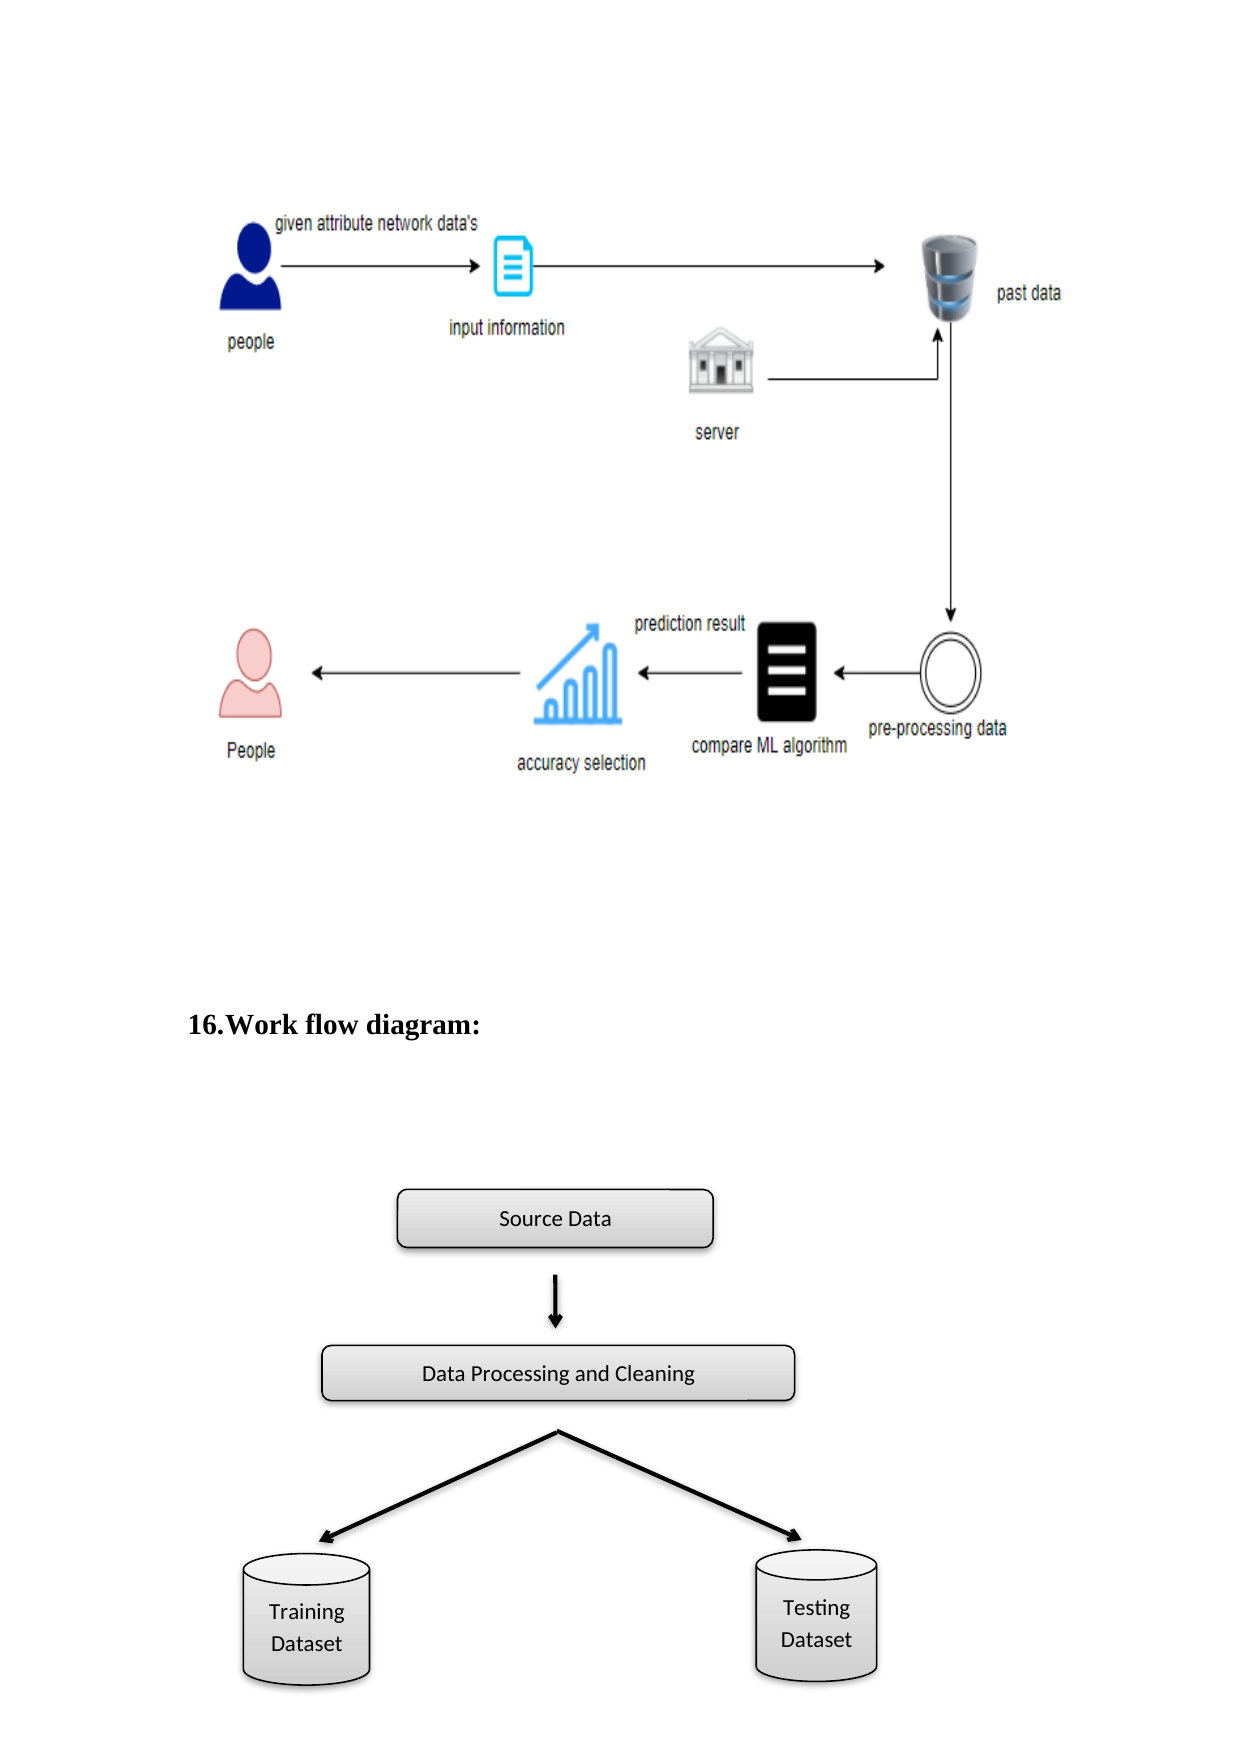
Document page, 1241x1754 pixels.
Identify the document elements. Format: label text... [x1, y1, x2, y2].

list Work flow diagram: [187, 1007, 1090, 1041]
picture [150, 150, 1116, 880]
